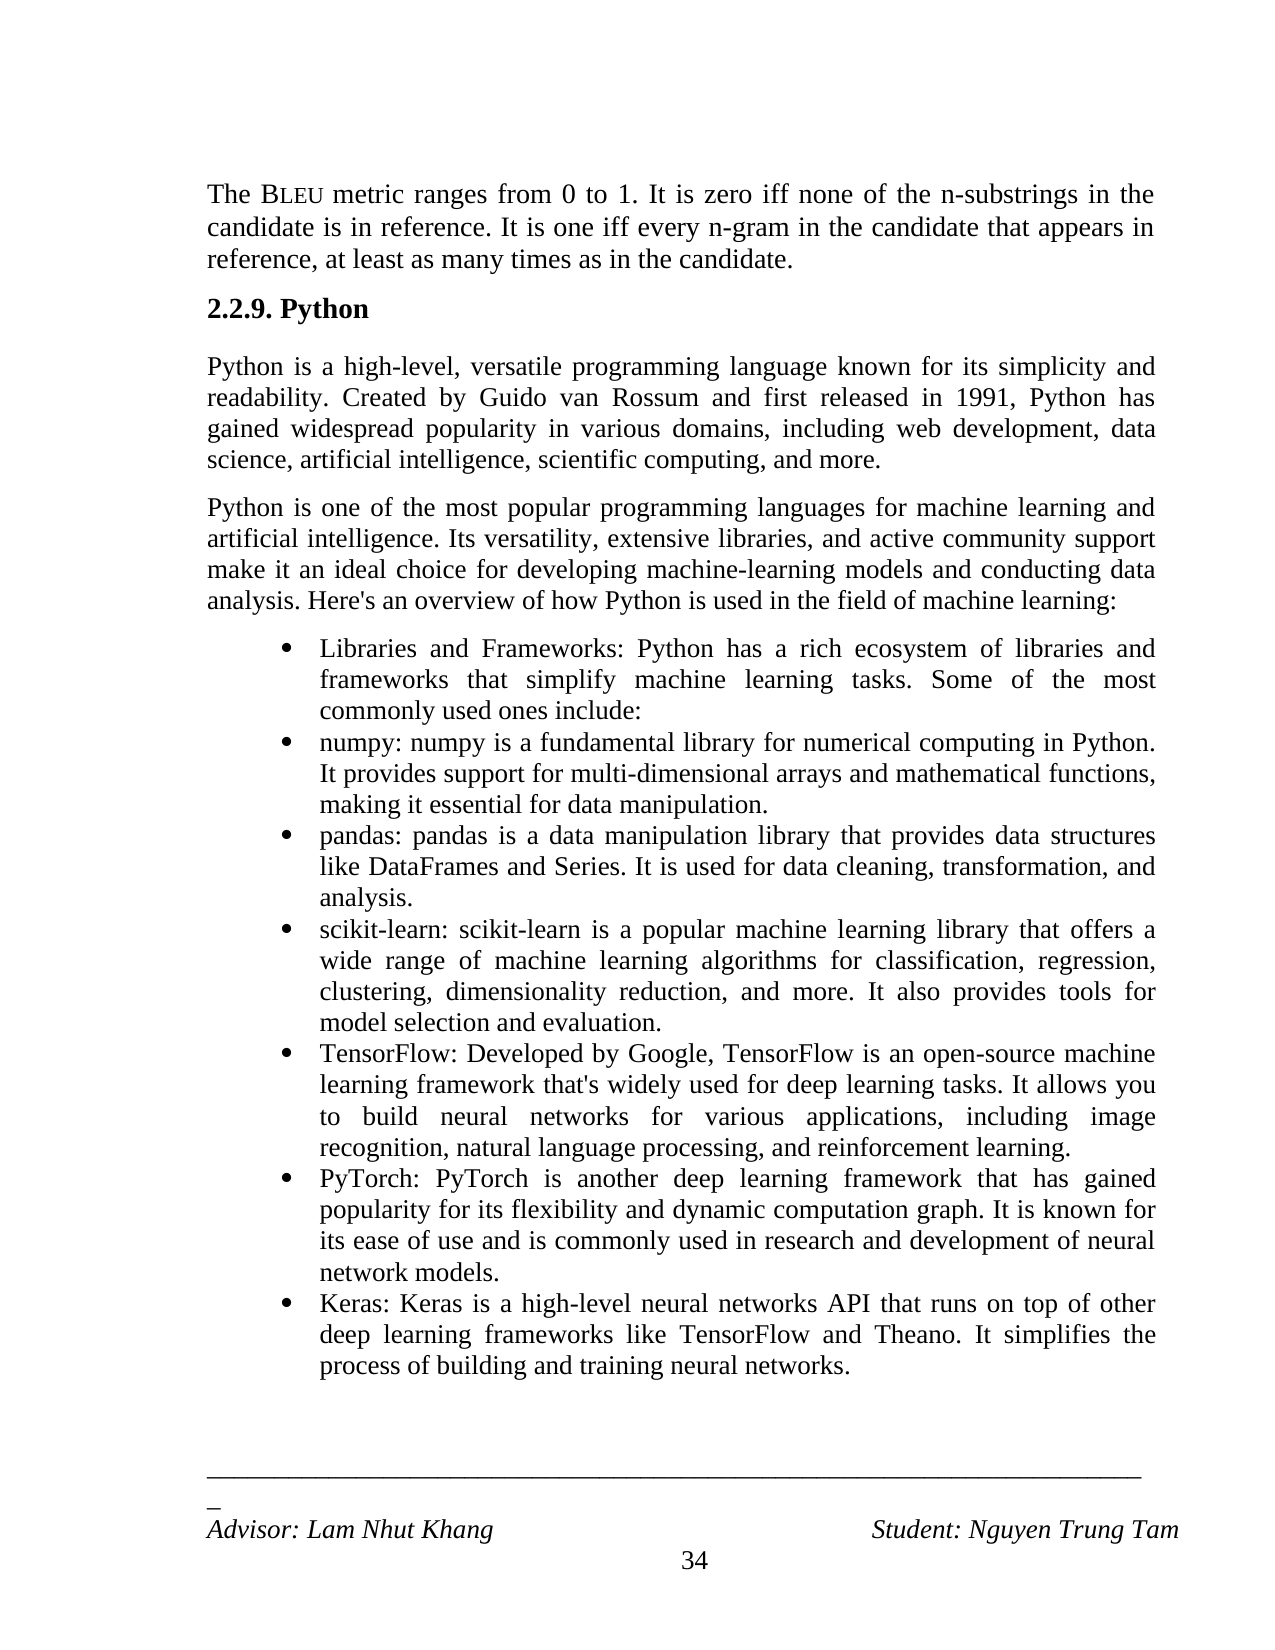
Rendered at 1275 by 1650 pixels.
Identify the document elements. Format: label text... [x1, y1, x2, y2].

list Libraries and Frameworks: Python has a rich ecosystem of libraries and frameworks that simplify machine learning tasks. Some of the most commonly used ones include: [282, 632, 1157, 726]
text Python is one of the most popular programming languages for machine learning and artificial intelligence. Its versatility, extensive libraries, and active community support make it an ideal choice for developing machine-learning models and conducting data analysis. Here's an overview of how Python is used in the field of machine learning: [207, 491, 1157, 615]
list pandas: pandas is a data manipulation library that provides data structures like DataFrames and Series. It is used for data cleaning, transformation, and analysis. [282, 819, 1157, 913]
subtitle Python [207, 291, 1157, 324]
text The BLEU metric ranges from 0 to 1. It is zero iff none of the n-substrings in the candidate is in reference. It is one iff every n-gram in the candidate that appears in reference, at least as many times as in the candidate. [207, 177, 1157, 274]
list Keras: Keras is a high-level neural networks API that runs on top of other deep learning frameworks like TensorFlow and Theano. It simplifies the process of building and training neural networks. [282, 1287, 1157, 1380]
text Python is a high-level, versatile programming language known for its simplicity and readability. Created by Guido van Rossum and first released in 1991, Python has gained widespread popularity in various domains, including web development, data science, artificial intelligence, scientific computing, and more. [207, 349, 1157, 474]
list TensorFlow: Developed by Google, TensorFlow is an open-source machine learning framework that's widely used for deep learning tasks. It allows you to build neural networks for various applications, including image recognition, natural language processing, and reinforcement learning. [282, 1037, 1157, 1162]
list numpy: numpy is a fundamental library for numerical computing in Python. It provides support for multi-dimensional arrays and mathematical functions, making it essential for data manipulation. [282, 726, 1157, 819]
list scikit-learn: scikit-learn is a popular machine learning library that offers a wide range of machine learning algorithms for classification, regression, clustering, dimensionality reduction, and more. It also provides tools for model selection and evaluation. [282, 913, 1157, 1037]
list PyTorch: PyTorch is another deep learning framework that has gained popularity for its flexibility and dynamic computation graph. It is known for its ease of use and is commonly used in research and development of neural network models. [282, 1162, 1157, 1287]
